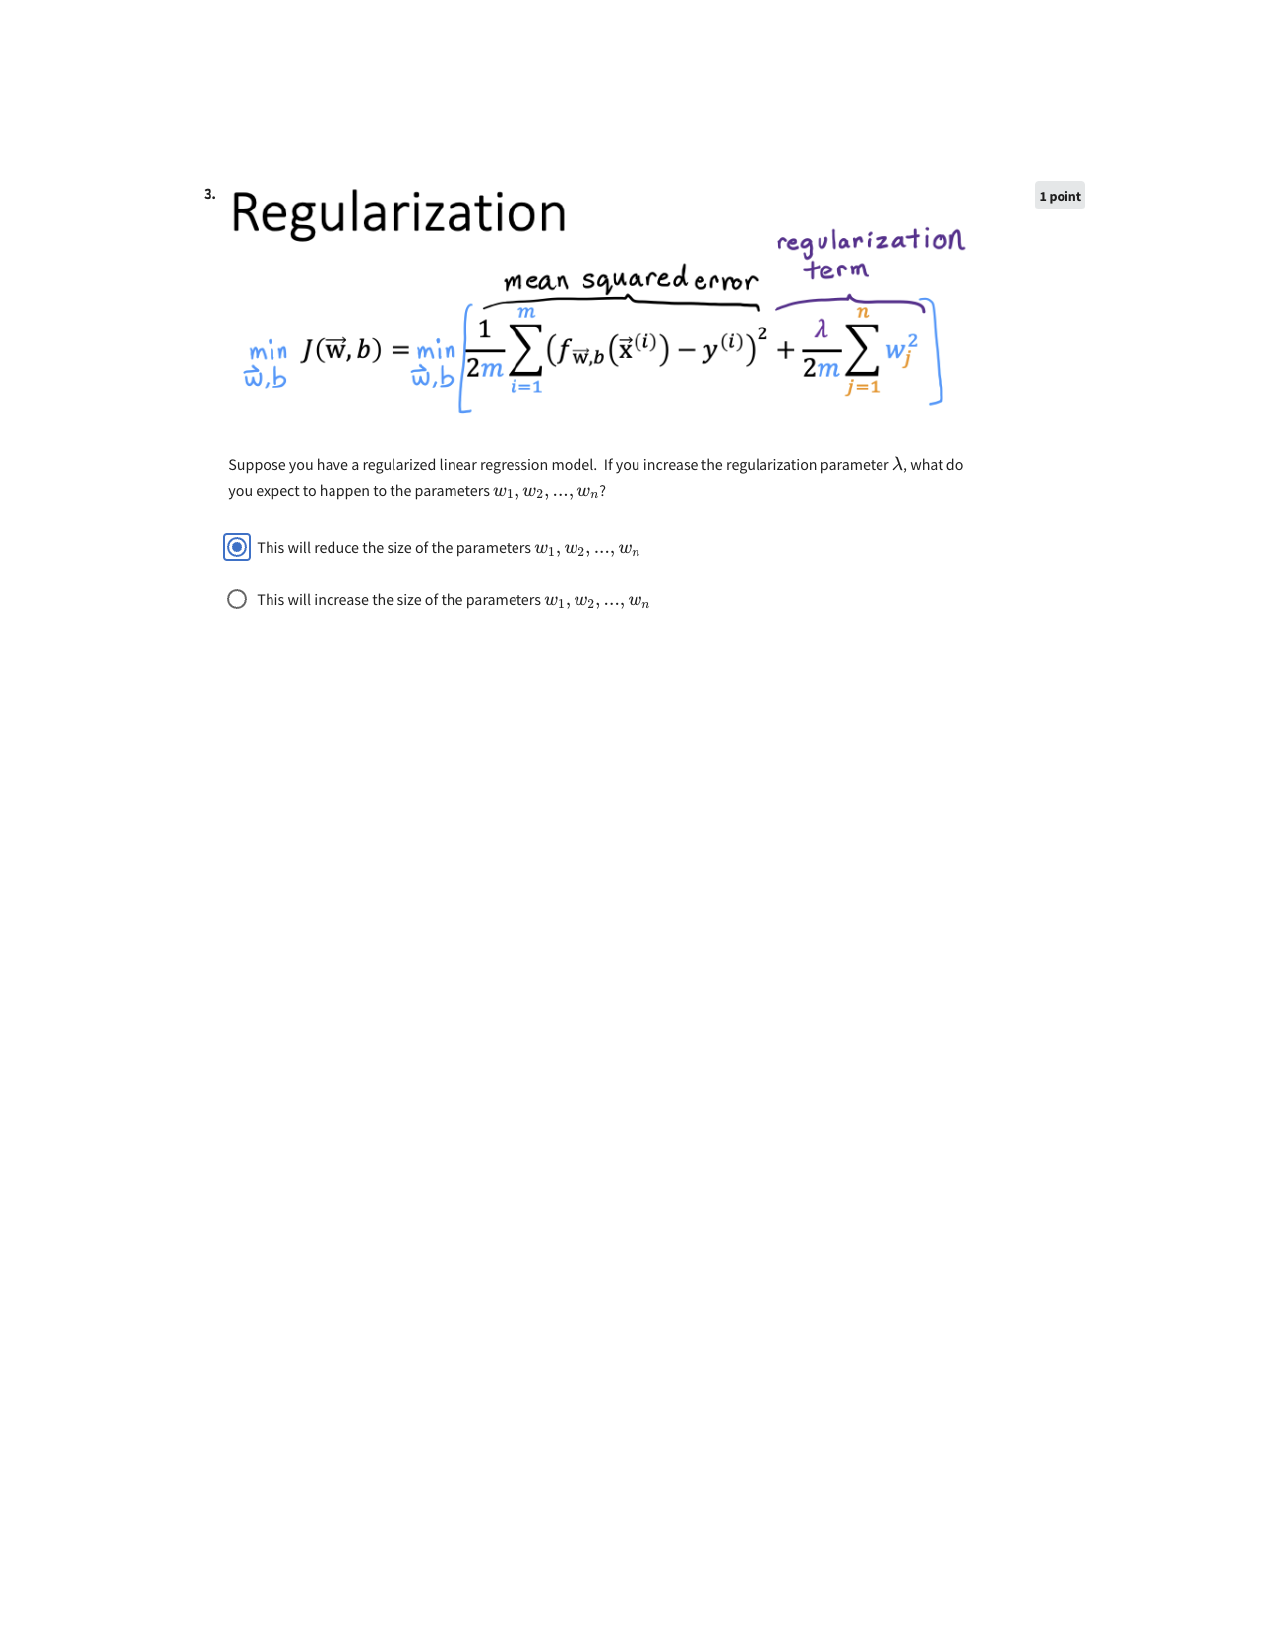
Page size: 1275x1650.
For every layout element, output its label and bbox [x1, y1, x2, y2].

picture [150, 150, 1125, 627]
